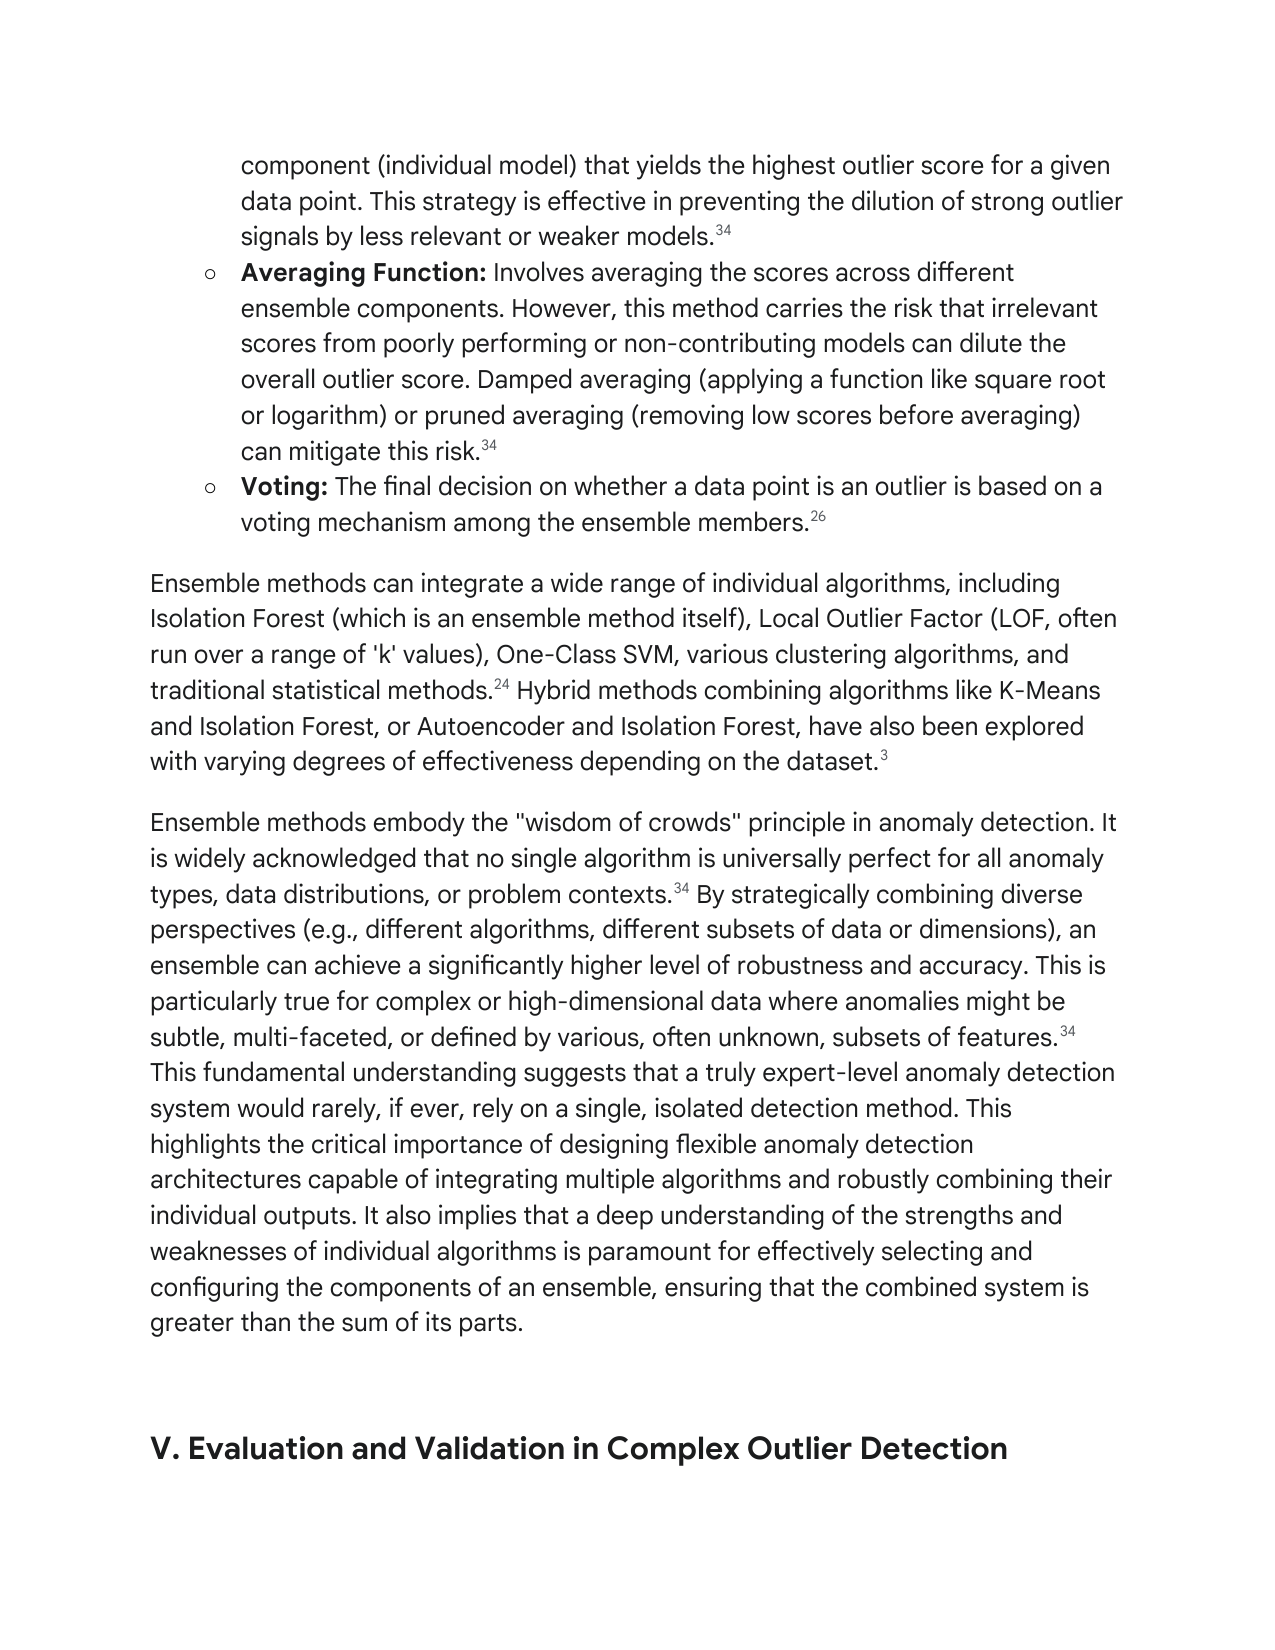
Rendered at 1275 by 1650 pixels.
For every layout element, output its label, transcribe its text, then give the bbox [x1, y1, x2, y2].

list Voting: The final decision on whether a data point is an outlier is based on a voting mechanism among the ensemble members.26 [203, 472, 1125, 539]
text Ensemble methods can integrate a wide range of individual algorithms, including Isolation Forest (which is an ensemble method itself), Local Outlier Factor (LOF, often run over a range of 'k' values), One-Class SVM, various clustering algorithms, and traditional statistical methods.24 Hybrid methods combining algorithms like K-Means and Isolation Forest, or Autoencoder and Isolation Forest, have also been explored with varying degrees of effectiveness depending on the dataset.3 [150, 568, 1125, 778]
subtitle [150, 1429, 1125, 1468]
text Ensemble methods embody the "wisdom of crowds" principle in anomaly detection. It is widely acknowledged that no single algorithm is universally perfect for all anomaly types, data distributions, or problem contexts.34 By strategically combining diverse perspectives (e.g., different algorithms, different subsets of data or dimensions), an ensemble can achieve a significantly higher level of robustness and accuracy. This is particularly true for complex or high-dimensional data where anomalies might be subtle, multi-faceted, or defined by various, often unknown, subsets of features.34 This fundamental understanding suggests that a truly expert-level anomaly detection system would rarely, if ever, rely on a single, isolated detection method. This highlights the critical importance of designing flexible anomaly detection architectures capable of integrating multiple algorithms and robustly combining their individual outputs. It also implies that a deep understanding of the strengths and weaknesses of individual algorithms is paramount for effectively selecting and configuring the components of an ensemble, ensuring that the combined system is greater than the sum of its parts. [150, 807, 1125, 1339]
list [203, 150, 1125, 253]
list Averaging Function: Involves averaging the scores across different ensemble components. However, this method carries the risk that irrelevant scores from poorly performing or non-contributing models can dilute the overall outlier score. Damped averaging (applying a function like square root or logarithm) or pruned averaging (removing low scores before averaging) can mitigate this risk.34 [203, 257, 1125, 467]
